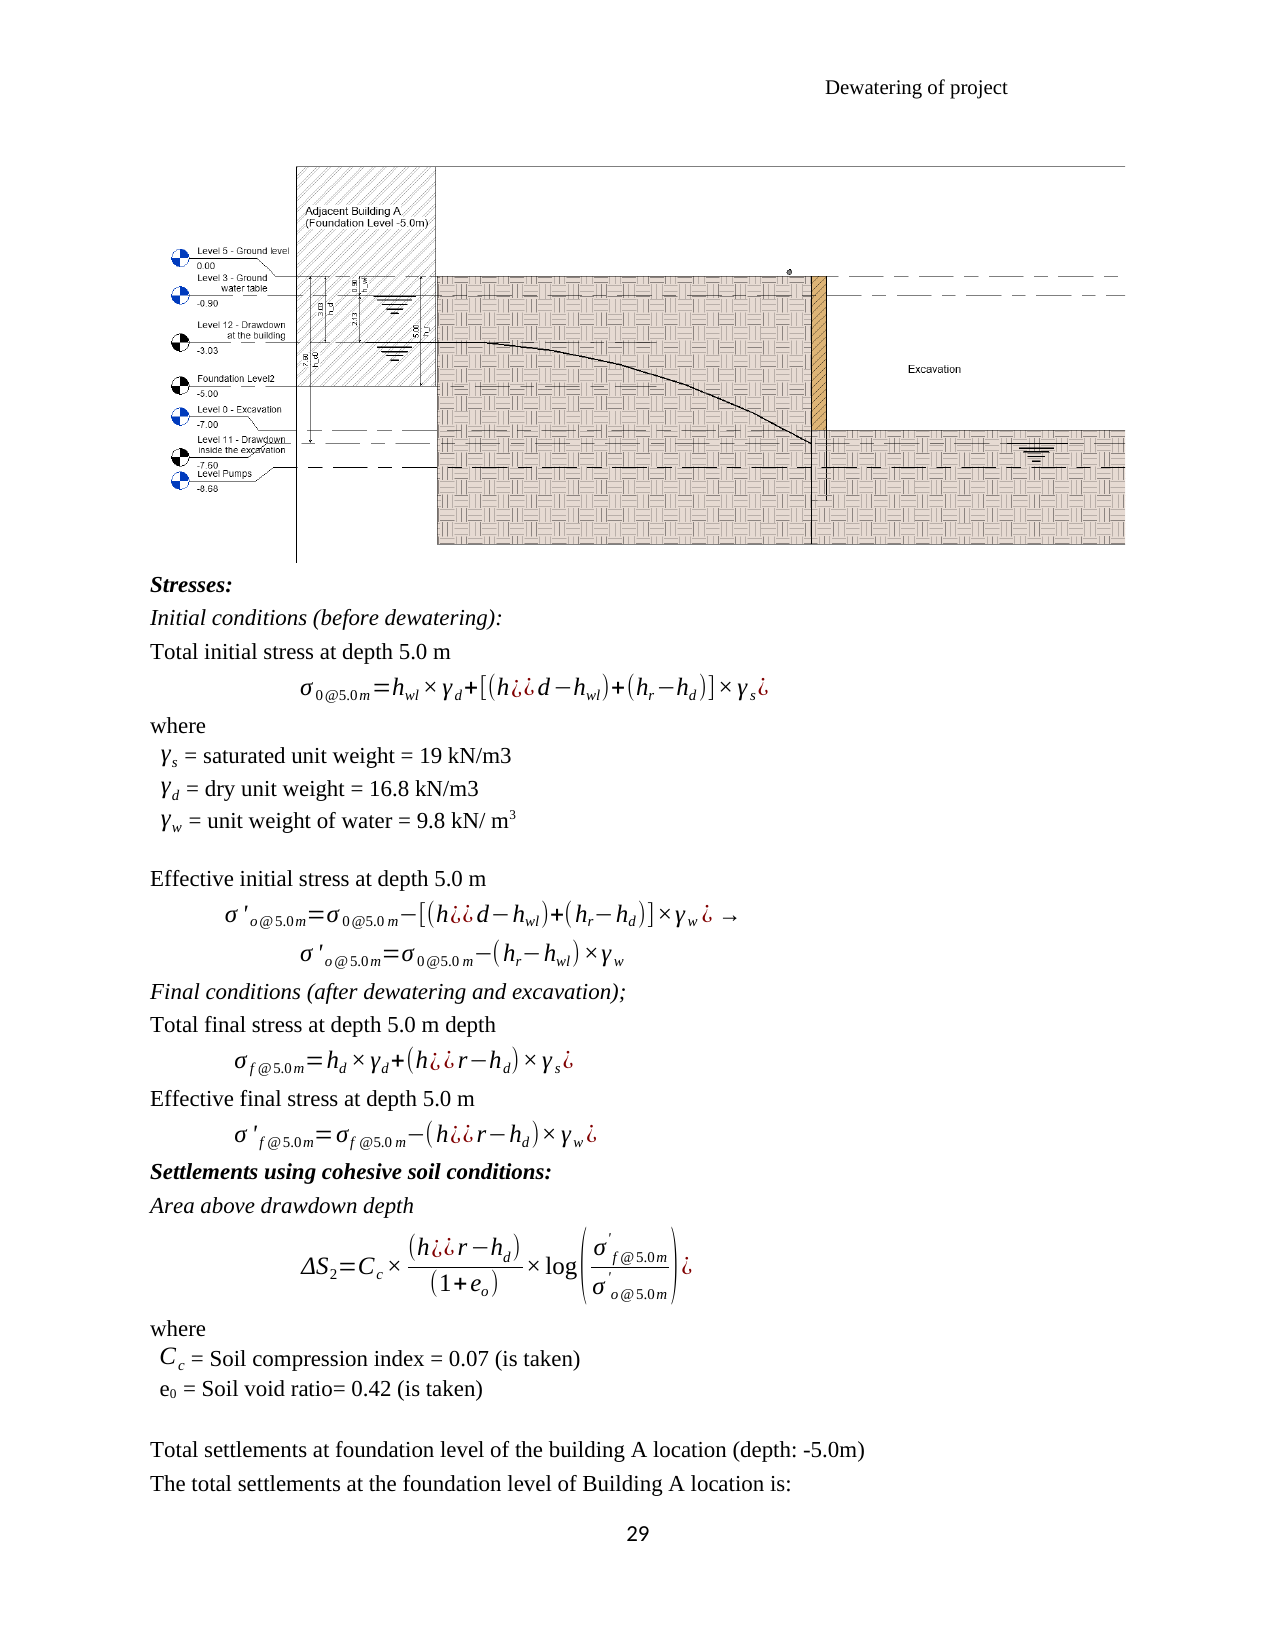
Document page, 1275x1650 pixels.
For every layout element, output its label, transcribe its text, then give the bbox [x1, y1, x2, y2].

list Effective initial stress at depth 5.0 m [150, 865, 1125, 891]
list Total final stress at depth 5.0 m depth [150, 1012, 1125, 1038]
text Area above drawdown depth [150, 1192, 1125, 1218]
list where [150, 712, 1125, 738]
subtitle Total settlements at foundation level of the building A location (depth: -5.0m) [150, 1436, 1125, 1463]
list e0 = Soil void ratio= 0.42 (is taken) [150, 1375, 1125, 1401]
list = dry unit weight = 16.8 kN/m3 [150, 772, 1125, 803]
list = unit weight of water = 9.8 kN/ m3 [150, 804, 1125, 836]
text → [150, 899, 1125, 931]
text Final conditions (after dewatering and excavation); [150, 978, 1125, 1004]
list Effective final stress at depth 5.0 m [150, 1085, 1125, 1111]
list Total initial stress at depth 5.0 m [150, 638, 1125, 665]
text Initial conditions (before dewatering): [150, 604, 1125, 631]
text The total settlements at the foundation level of Building A location is: [150, 1470, 1125, 1497]
list where [150, 1315, 1125, 1341]
list = Soil compression index = 0.07 (is taken) [150, 1342, 1125, 1374]
list = saturated unit weight = 19 kN/m3 [150, 739, 1125, 771]
text Settlements using cohesive soil conditions: [150, 1158, 1125, 1185]
text Stresses: [150, 571, 1125, 597]
picture [150, 150, 1125, 563]
